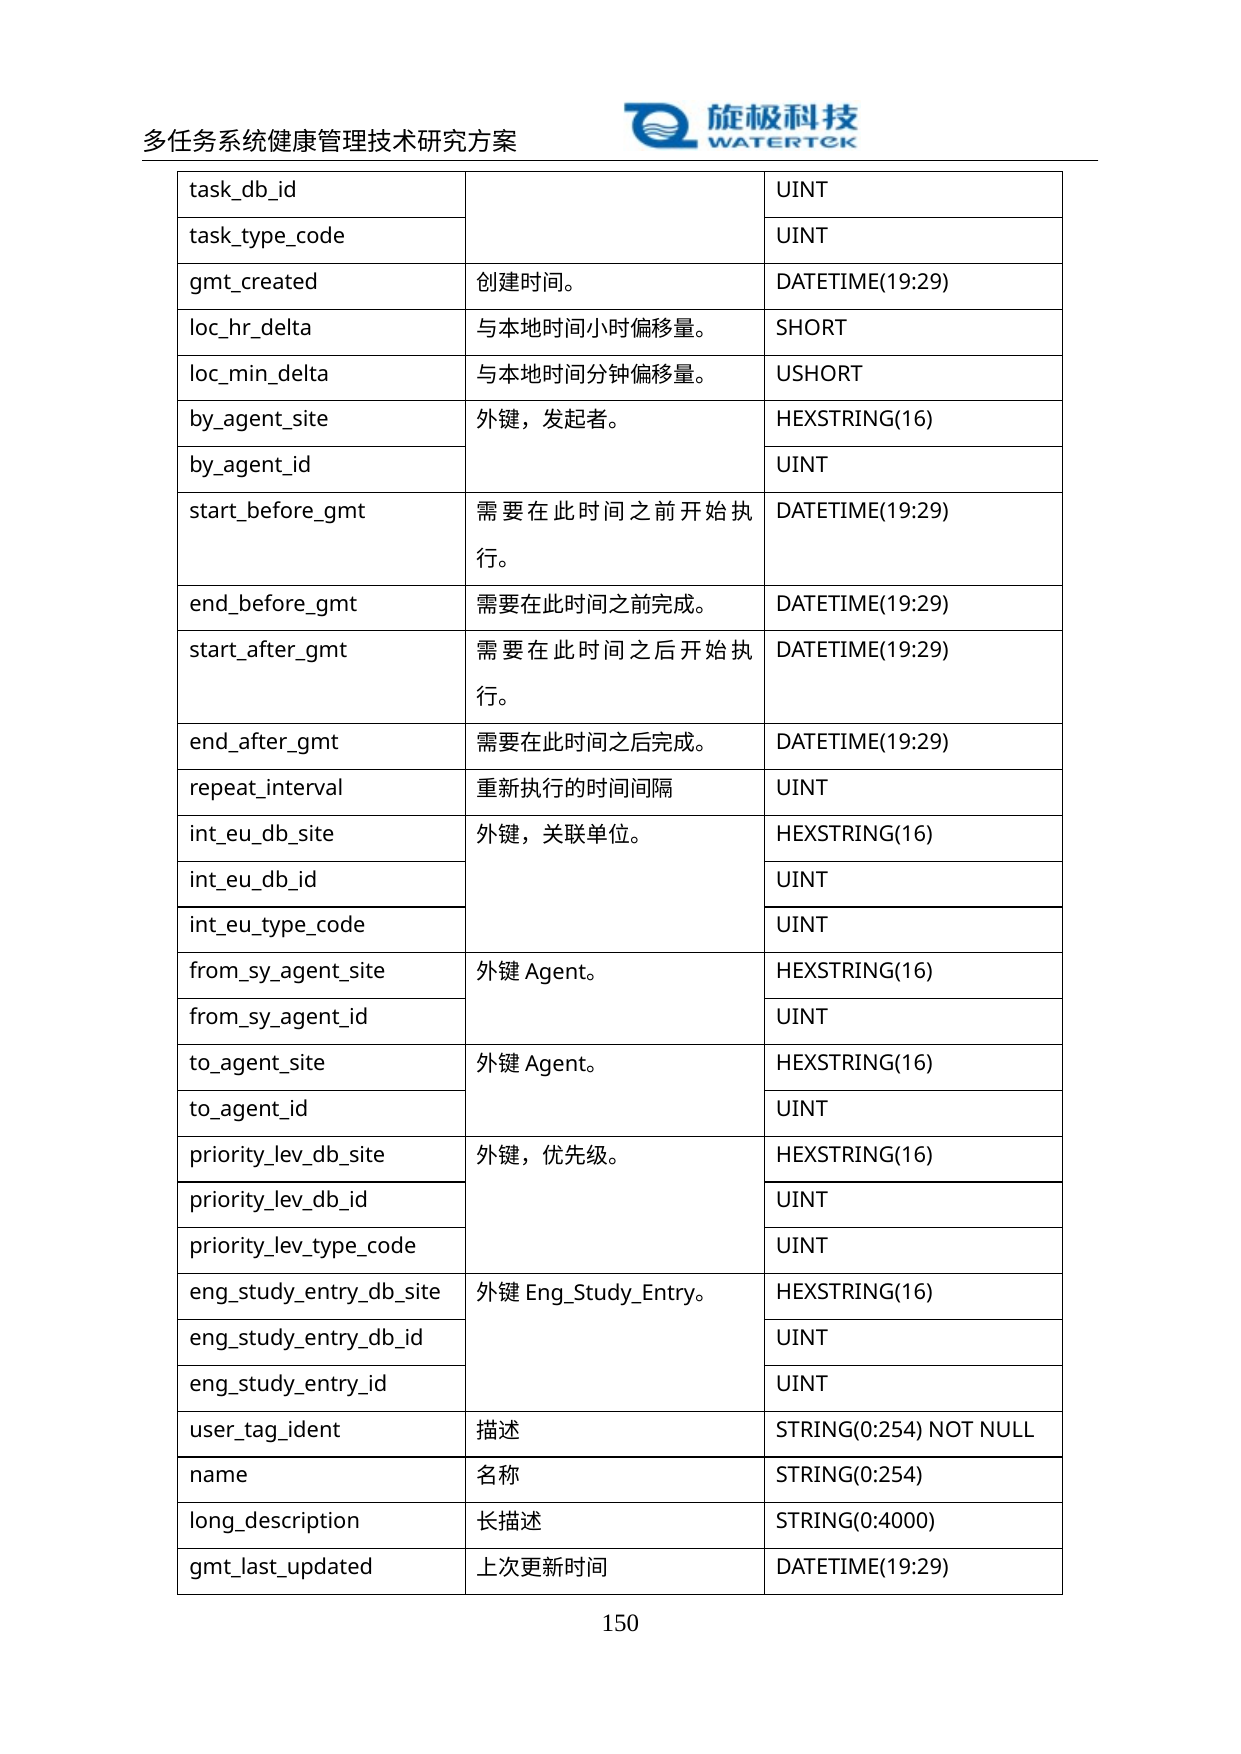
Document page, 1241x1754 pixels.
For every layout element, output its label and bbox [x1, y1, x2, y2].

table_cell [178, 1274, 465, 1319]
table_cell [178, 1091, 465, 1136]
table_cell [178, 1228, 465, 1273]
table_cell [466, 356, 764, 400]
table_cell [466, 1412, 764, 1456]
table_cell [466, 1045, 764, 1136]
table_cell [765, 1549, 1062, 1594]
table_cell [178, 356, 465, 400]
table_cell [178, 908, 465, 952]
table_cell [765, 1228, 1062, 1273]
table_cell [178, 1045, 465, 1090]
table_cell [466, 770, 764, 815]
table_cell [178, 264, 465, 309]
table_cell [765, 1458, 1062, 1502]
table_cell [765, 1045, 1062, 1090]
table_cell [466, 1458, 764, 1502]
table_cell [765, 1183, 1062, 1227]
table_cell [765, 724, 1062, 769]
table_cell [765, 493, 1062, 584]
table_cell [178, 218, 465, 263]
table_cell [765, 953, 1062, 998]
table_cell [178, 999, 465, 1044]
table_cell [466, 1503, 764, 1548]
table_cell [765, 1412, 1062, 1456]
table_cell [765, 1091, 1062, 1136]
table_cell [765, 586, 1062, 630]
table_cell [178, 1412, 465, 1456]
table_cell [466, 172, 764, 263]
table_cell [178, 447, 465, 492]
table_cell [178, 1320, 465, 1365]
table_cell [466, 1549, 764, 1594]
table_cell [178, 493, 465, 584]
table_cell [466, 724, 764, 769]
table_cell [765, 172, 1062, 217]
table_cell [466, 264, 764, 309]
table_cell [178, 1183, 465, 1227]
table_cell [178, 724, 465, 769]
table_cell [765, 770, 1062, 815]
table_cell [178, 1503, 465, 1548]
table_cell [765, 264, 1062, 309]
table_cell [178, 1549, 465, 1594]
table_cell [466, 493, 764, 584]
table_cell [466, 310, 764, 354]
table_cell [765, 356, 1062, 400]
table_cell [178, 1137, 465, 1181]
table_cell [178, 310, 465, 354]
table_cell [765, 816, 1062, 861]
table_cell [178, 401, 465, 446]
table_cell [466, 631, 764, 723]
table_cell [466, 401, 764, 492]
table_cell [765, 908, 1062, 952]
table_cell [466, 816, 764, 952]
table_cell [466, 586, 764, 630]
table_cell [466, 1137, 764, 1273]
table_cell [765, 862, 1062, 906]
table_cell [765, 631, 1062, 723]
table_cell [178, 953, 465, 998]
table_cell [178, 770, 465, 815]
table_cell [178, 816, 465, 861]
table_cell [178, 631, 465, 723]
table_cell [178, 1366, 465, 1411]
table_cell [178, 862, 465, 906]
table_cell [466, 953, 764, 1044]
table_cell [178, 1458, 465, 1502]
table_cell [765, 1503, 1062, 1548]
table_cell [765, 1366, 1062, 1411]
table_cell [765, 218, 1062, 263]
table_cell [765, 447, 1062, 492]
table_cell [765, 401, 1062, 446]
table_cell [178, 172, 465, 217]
picture [623, 100, 861, 151]
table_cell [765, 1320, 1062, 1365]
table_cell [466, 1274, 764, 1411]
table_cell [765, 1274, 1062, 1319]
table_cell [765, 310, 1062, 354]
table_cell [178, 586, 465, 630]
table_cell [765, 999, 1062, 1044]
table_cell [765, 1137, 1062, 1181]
